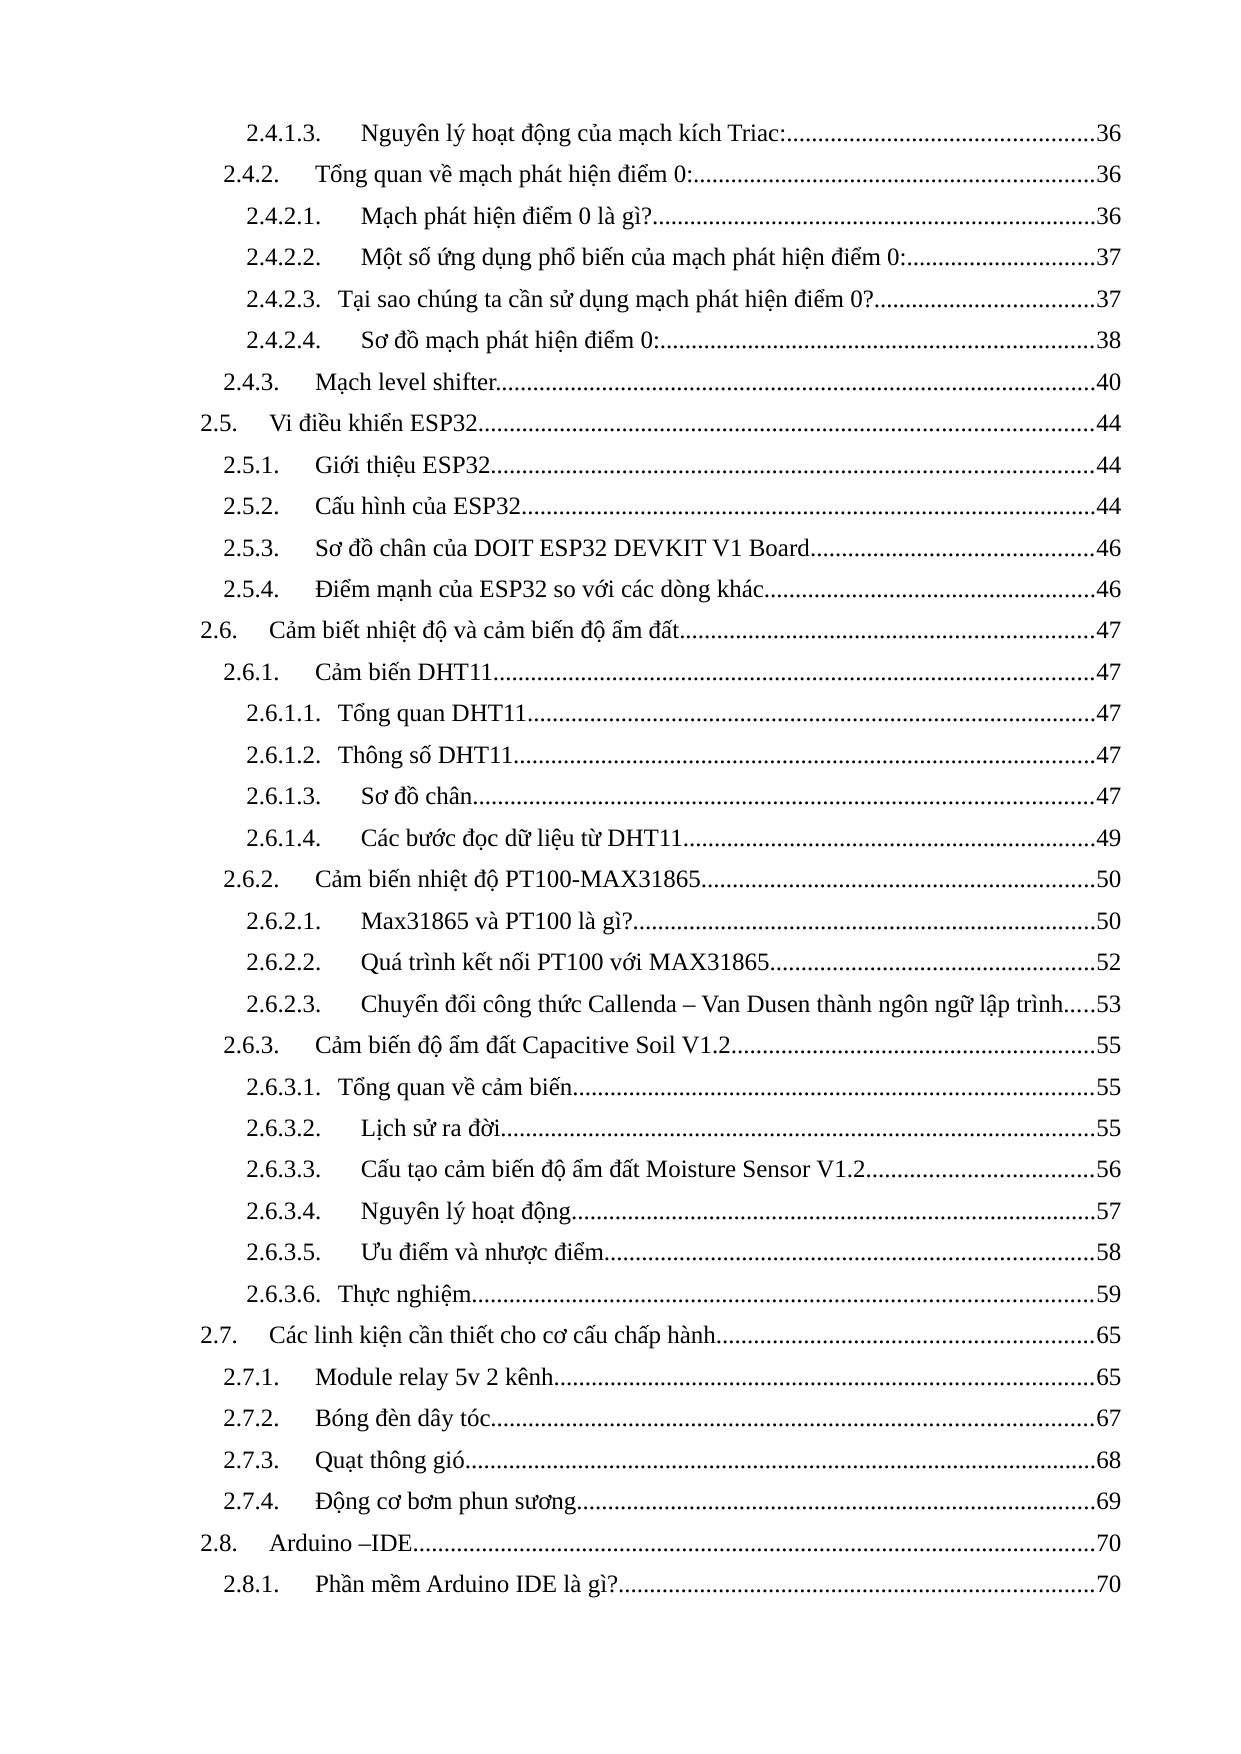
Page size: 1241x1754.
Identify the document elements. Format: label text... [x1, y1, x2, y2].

text 2.5.2. Cấu hình của ESP32 44 [223, 491, 1122, 520]
text 2.7.3. Quạt thông gió 68 [223, 1445, 1122, 1473]
text 2.5. Vi điều khiển ESP32 44 [200, 408, 1122, 437]
text 2.6.3.4. Nguyên lý hoạt động 57 [246, 1196, 1122, 1225]
text 2.5.3. Sơ đồ chân của DOIT ESP32 DEVKIT V1 Board 46 [223, 533, 1122, 561]
text 2.6. Cảm biết nhiệt độ và cảm biến độ ẩm đất. 47 [200, 616, 1122, 644]
text 2.7.4. Động cơ bơm phun sương 69 [223, 1486, 1122, 1515]
text 2.6.1.3. Sơ đồ chân 47 [472, 781, 1122, 810]
text 2.7.1. Module relay 5v 2 kênh 65 [223, 1362, 1122, 1391]
text 2.6.1.3. Sơ đồ chân 47 [246, 781, 361, 810]
text 2.6.1.2. Thông số DHT11 47 [513, 740, 1122, 769]
text 2.7.2. Bóng đèn dây tóc 67 [223, 1403, 1122, 1432]
text 2.8. Arduino –IDE 70 [200, 1528, 1122, 1556]
text 2.6.2.3. Chuyển đổi công thức Callenda – Van Dusen thành ngôn ngữ lập trình. 53 [246, 989, 1122, 1017]
text 2.6.1.2. Thông số DHT11 47 [246, 740, 338, 769]
text 2.4.2. Tổng quan về mạch phát hiện điểm 0: 36 [223, 159, 1122, 188]
text 2.6.1.4. Các bước đọc dữ liệu từ DHT11 49 [246, 823, 1122, 852]
text 2.4.2.1. Mạch phát hiện điểm 0 là gì? 36 [246, 201, 1122, 230]
text 2.8.1. Phần mềm Arduino IDE là gì? 70 [223, 1569, 1122, 1598]
text 2.6.2.2. Quá trình kết nối PT100 với MAX31865 52 [246, 947, 1122, 976]
text 2.5.1. Giới thiệu ESP32 44 [223, 450, 1122, 478]
text 2.6.3.6. Thực nghiệm 59 [246, 1279, 1122, 1308]
text 2.6.3.2. Lịch sử ra đời 55 [246, 1113, 1122, 1142]
text 2.6.3.1. Tổng quan về cảm biến 55 [246, 1072, 1122, 1100]
text 2.6.3.5. Ưu điểm và nhược điểm 58 [246, 1237, 1122, 1266]
text 2.7. Các linh kiện cần thiết cho cơ cấu chấp hành. 65 [200, 1320, 1122, 1349]
text 2.6.3.3. Cấu tạo cảm biến độ ẩm đất Moisture Sensor V1.2 56 [246, 1154, 1122, 1183]
text 2.4.2.4. Sơ đồ mạch phát hiện điểm 0: 38 [246, 325, 1122, 354]
text 2.4.2.3. Tại sao chúng ta cần sử dụng mạch phát hiện điểm 0? 37 [246, 284, 1122, 313]
text 2.6.1.1. Tổng quan DHT11 47 [246, 698, 1122, 727]
text 2.4.2.2. Một số ứng dụng phổ biến của mạch phát hiện điểm 0: 37 [246, 242, 1122, 271]
text 2.6.2.1. Max31865 và PT100 là gì? 50 [246, 906, 1122, 934]
text 2.6.1. Cảm biến DHT11 47 [223, 657, 1122, 686]
text 2.6.2. Cảm biến nhiệt độ PT100-MAX31865 50 [223, 864, 1122, 893]
text 2.4.1.3. Nguyên lý hoạt động của mạch kích Triac: 36 [246, 118, 1122, 147]
text 2.6.3. Cảm biến độ ẩm đất Capacitive Soil V1.2 55 [223, 1030, 1122, 1059]
text 2.5.4. Điểm mạnh của ESP32 so với các dòng khác 46 [223, 574, 1122, 603]
text 2.4.3. Mạch level shifter. 40 [223, 367, 1122, 396]
